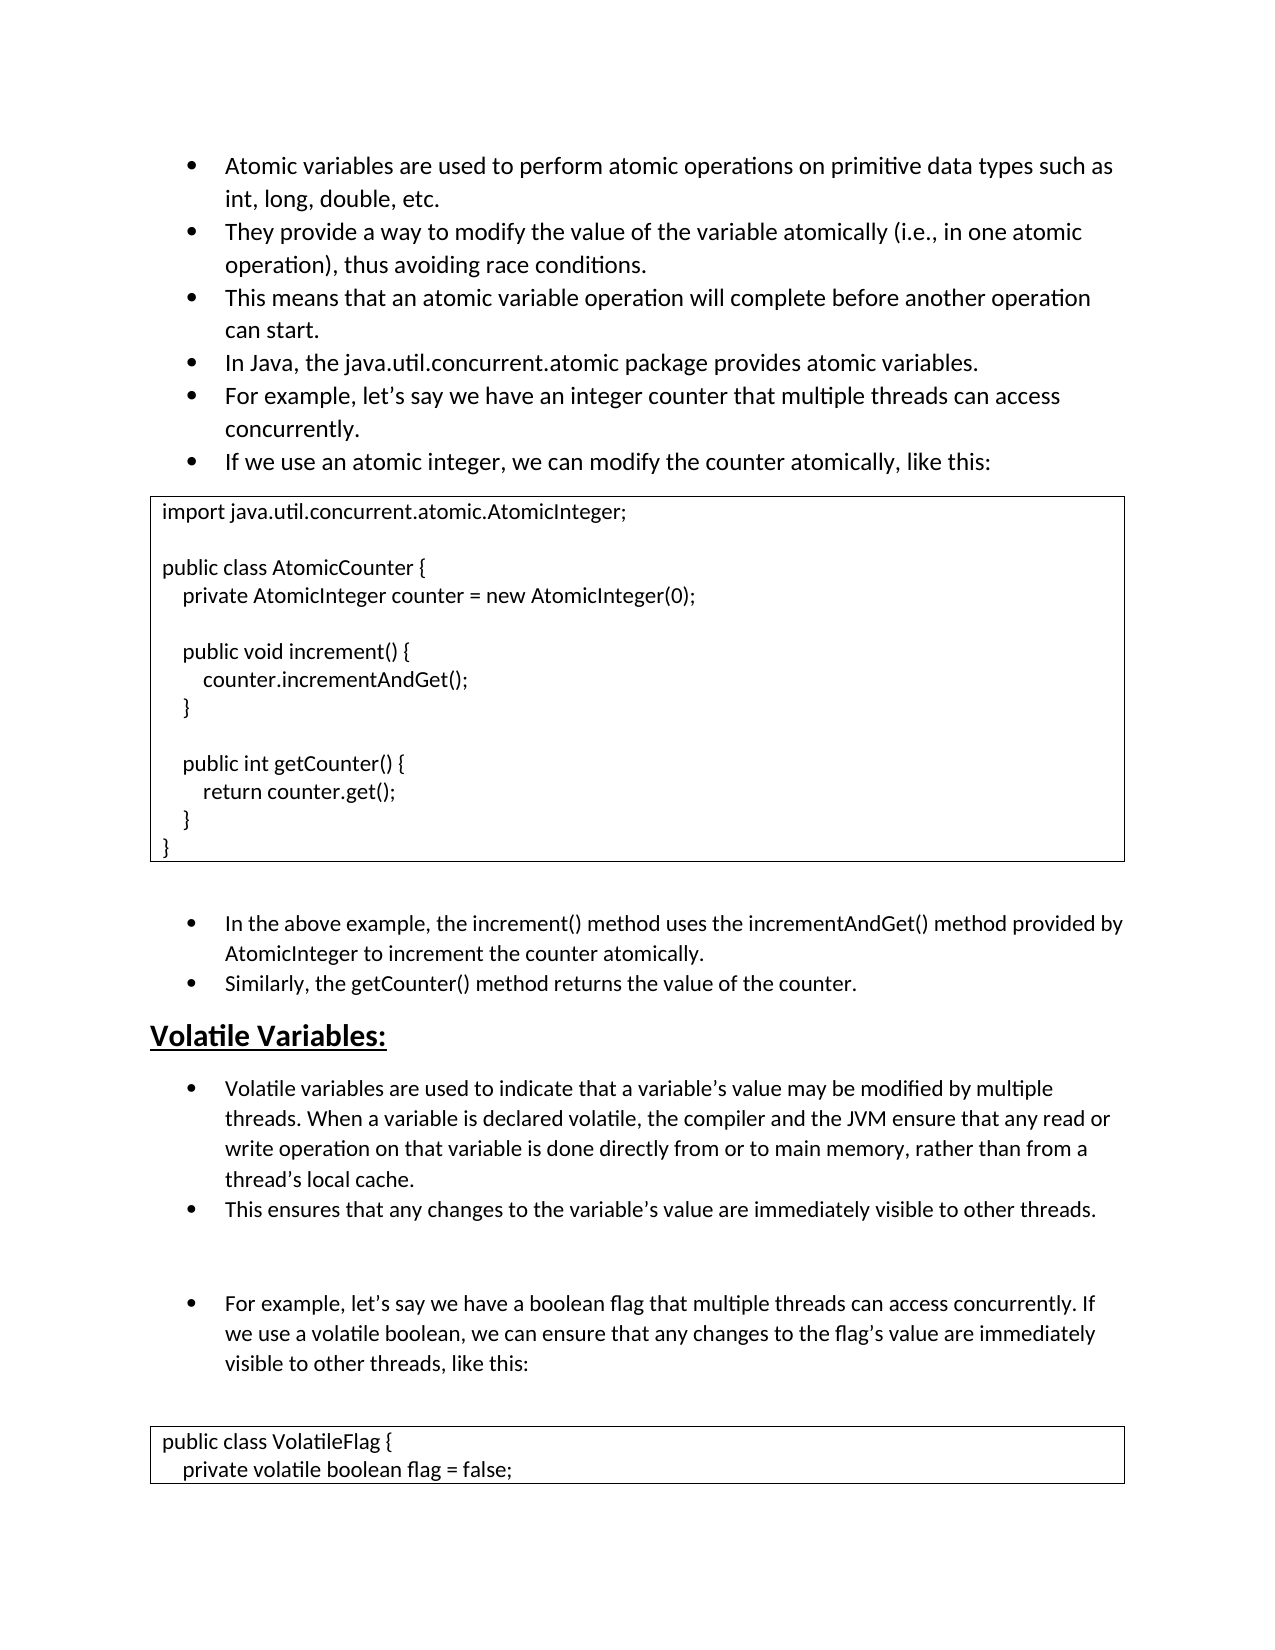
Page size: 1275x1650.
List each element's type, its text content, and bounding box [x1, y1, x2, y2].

list Atomic variables are used to perform atomic operations on primitive data types such as int, long, double, etc. [187, 150, 1125, 213]
list They provide a way to modify the value of the variable atomically (i.e., in one atomic operation), thus avoiding race conditions. [187, 216, 1125, 279]
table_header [151, 1427, 1124, 1483]
list If we use an atomic integer, we can modify the counter atomically, like this: [187, 446, 1125, 477]
list For example, let’s say we have an integer counter that multiple threads can access concurrently. [187, 380, 1125, 444]
list Similarly, the getCounter() method returns the value of the counter. [187, 969, 1125, 997]
text Volatile Variables: [150, 1016, 1125, 1054]
list This means that an atomic variable operation will complete before another operation can start. [187, 282, 1125, 345]
table_header import java.util.concurrent.atomic.AtomicInteger; public class AtomicCounter { private AtomicInteger counter = new AtomicInteger(0); public void increment() { counter.incrementAndGet(); } public int getCounter() { return counter.get(); } } [151, 497, 1124, 861]
list For example, let’s say we have a boolean flag that multiple threads can access concurrently. If we use a volatile boolean, we can ensure that any changes to the flag’s value are immediately visible to other threads, like this: [187, 1289, 1125, 1377]
list In Java, the java.util.concurrent.atomic package provides atomic variables. [187, 347, 1125, 378]
list In the above example, the increment() method uses the incrementAndGet() method provided by AtomicInteger to increment the counter atomically. [187, 909, 1125, 967]
list Volatile variables are used to indicate that a variable’s value may be modified by multiple threads. When a variable is declared volatile, the compiler and the JVM ensure that any read or write operation on that variable is done directly from or to main memory, rather than from a thread’s local cache. [187, 1074, 1125, 1193]
list This ensures that any changes to the variable’s value are immediately visible to other threads. [187, 1195, 1125, 1223]
